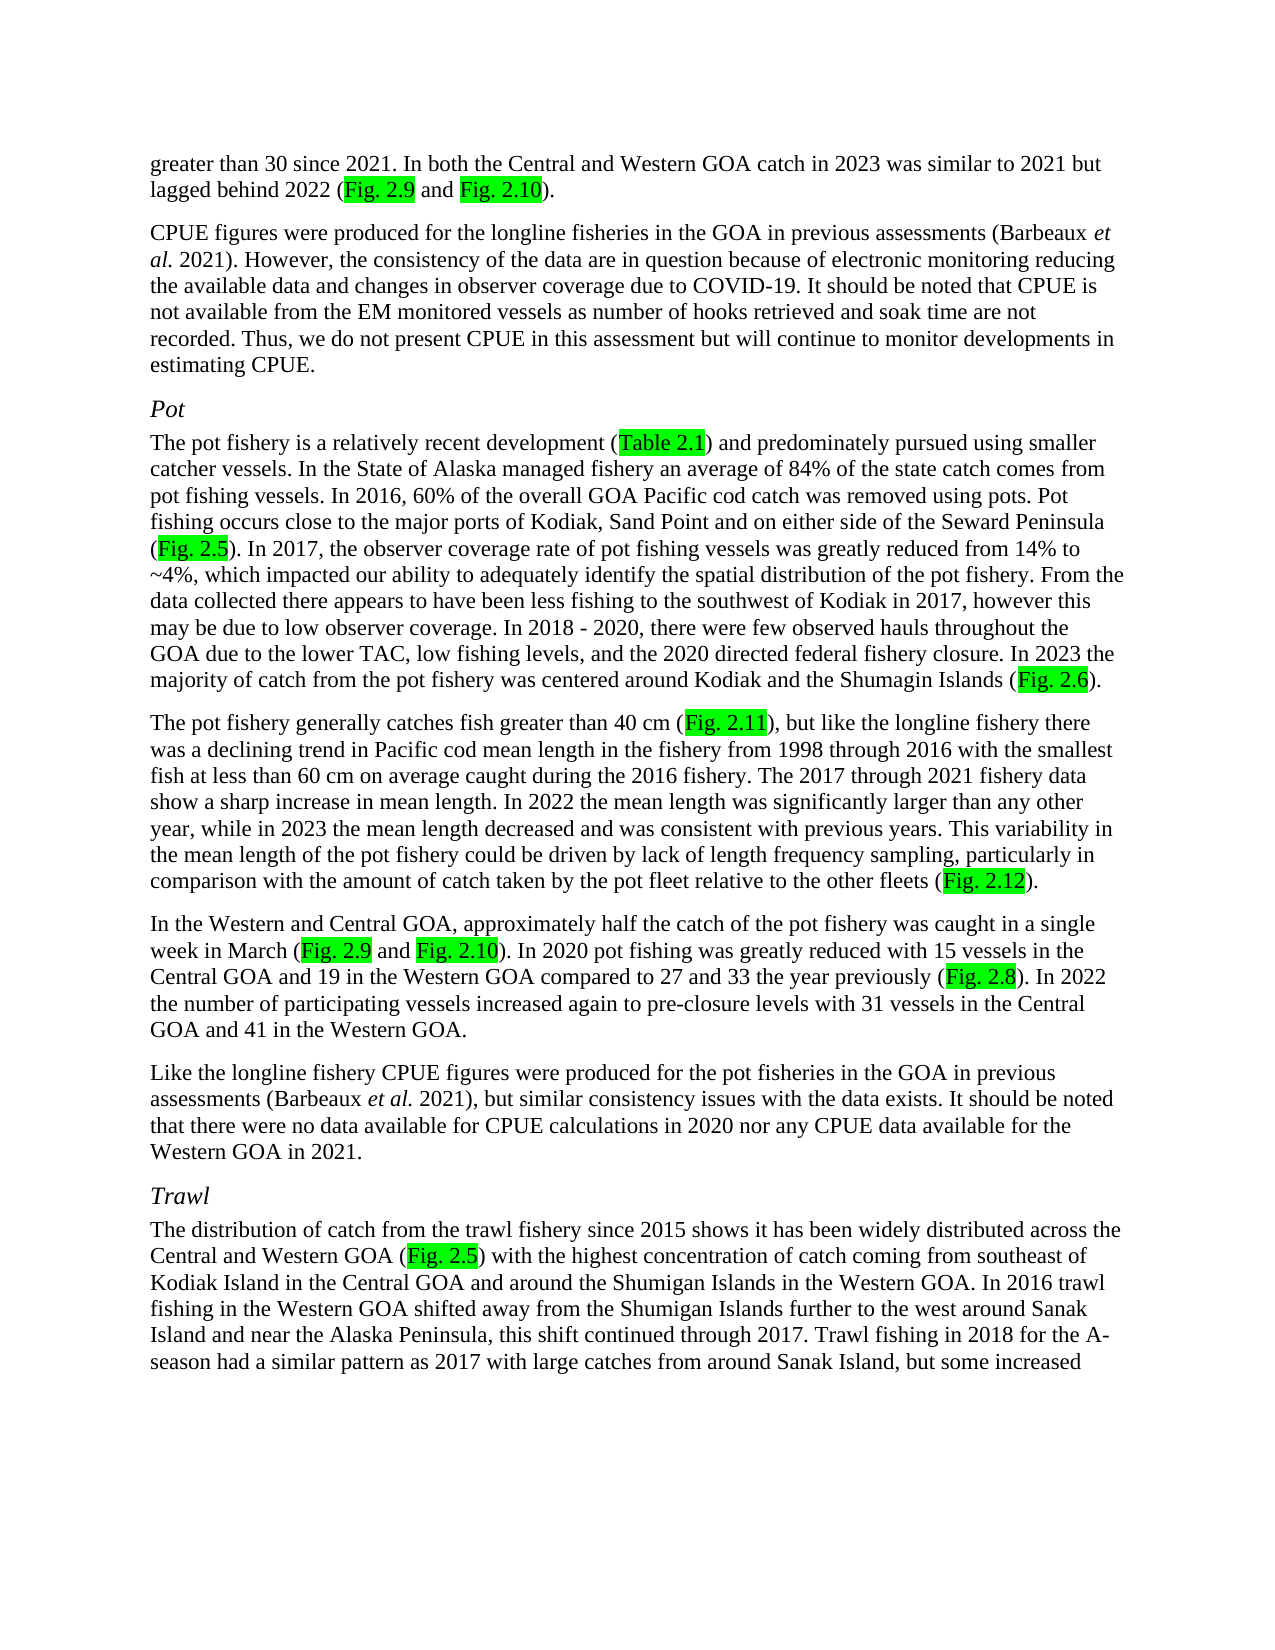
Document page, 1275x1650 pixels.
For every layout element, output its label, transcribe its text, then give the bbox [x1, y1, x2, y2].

text The pot fishery generally catches fish greater than 40 cm (Fig. 2.11), but like the longline fishery there was a declining trend in Pacific cod mean length in the fishery from 1998 through 2016 with the smallest fish at less than 60 cm on average caught during the 2016 fishery. The 2017 through 2021 fishery data show a sharp increase in mean length. In 2022 the mean length was significantly larger than any other year, while in 2023 the mean length decreased and was consistent with previous years. This variability in the mean length of the pot fishery could be driven by lack of length frequency sampling, particularly in comparison with the amount of catch taken by the pot fleet relative to the other fleets (Fig. 2.12). [150, 709, 1125, 894]
text Like the longline fishery CPUE figures were produced for the pot fisheries in the GOA in previous assessments (Barbeaux et al. 2021), but similar consistency issues with the data exists. It should be noted that there were no data available for CPUE calculations in 2020 nor any CPUE data available for the Western GOA in 2021. [150, 1059, 1125, 1164]
text In the Western and Central GOA, approximately half the catch of the pot fishery was caught in a single week in March (Fig. 2.9 and Fig. 2.10). In 2020 pot fishing was greatly reduced with 15 vessels in the Central GOA and 19 in the Western GOA compared to 27 and 33 the year previously (Fig. 2.8). In 2022 the number of participating vessels increased again to pre-closure levels with 31 vessels in the Central GOA and 41 in the Western GOA. [150, 911, 1125, 1042]
text CPUE figures were produced for the longline fisheries in the GOA in previous assessments (Barbeaux et al. 2021). However, the consistency of the data are in question because of electronic monitoring reducing the available data and changes in observer coverage due to COVID-19. It should be noted that CPUE is not available from the EM monitored vessels as number of hooks retrieved and soak time are not recorded. Thus, we do not present CPUE in this assessment but will continue to monitor developments in estimating CPUE. [150, 219, 1125, 377]
subtitle Trawl [150, 1181, 1125, 1210]
subtitle Pot [150, 394, 1125, 423]
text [150, 150, 1125, 203]
text The pot fishery is a relatively recent development (Table 2.1) and predominately pursued using smaller catcher vessels. In the State of Alaska managed fishery an average of 84% of the state catch comes from pot fishing vessels. In 2016, 60% of the overall GOA Pacific cod catch was removed using pots. Pot fishing occurs close to the major ports of Kodiak, Sand Point and on either side of the Seward Peninsula (Fig. 2.5). In 2017, the observer coverage rate of pot fishing vessels was greatly reduced from 14% to ~4%, which impacted our ability to adequately identify the spatial distribution of the pot fishery. From the data collected there appears to have been less fishing to the southwest of Kodiak in 2017, however this may be due to low observer coverage. In 2018 - 2020, there were few observed hauls throughout the GOA due to the lower TAC, low fishing levels, and the 2020 directed federal fishery closure. In 2023 the majority of catch from the pot fishery was centered around Kodiak and the Shumagin Islands (Fig. 2.6). [150, 429, 1125, 693]
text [150, 1216, 1125, 1374]
